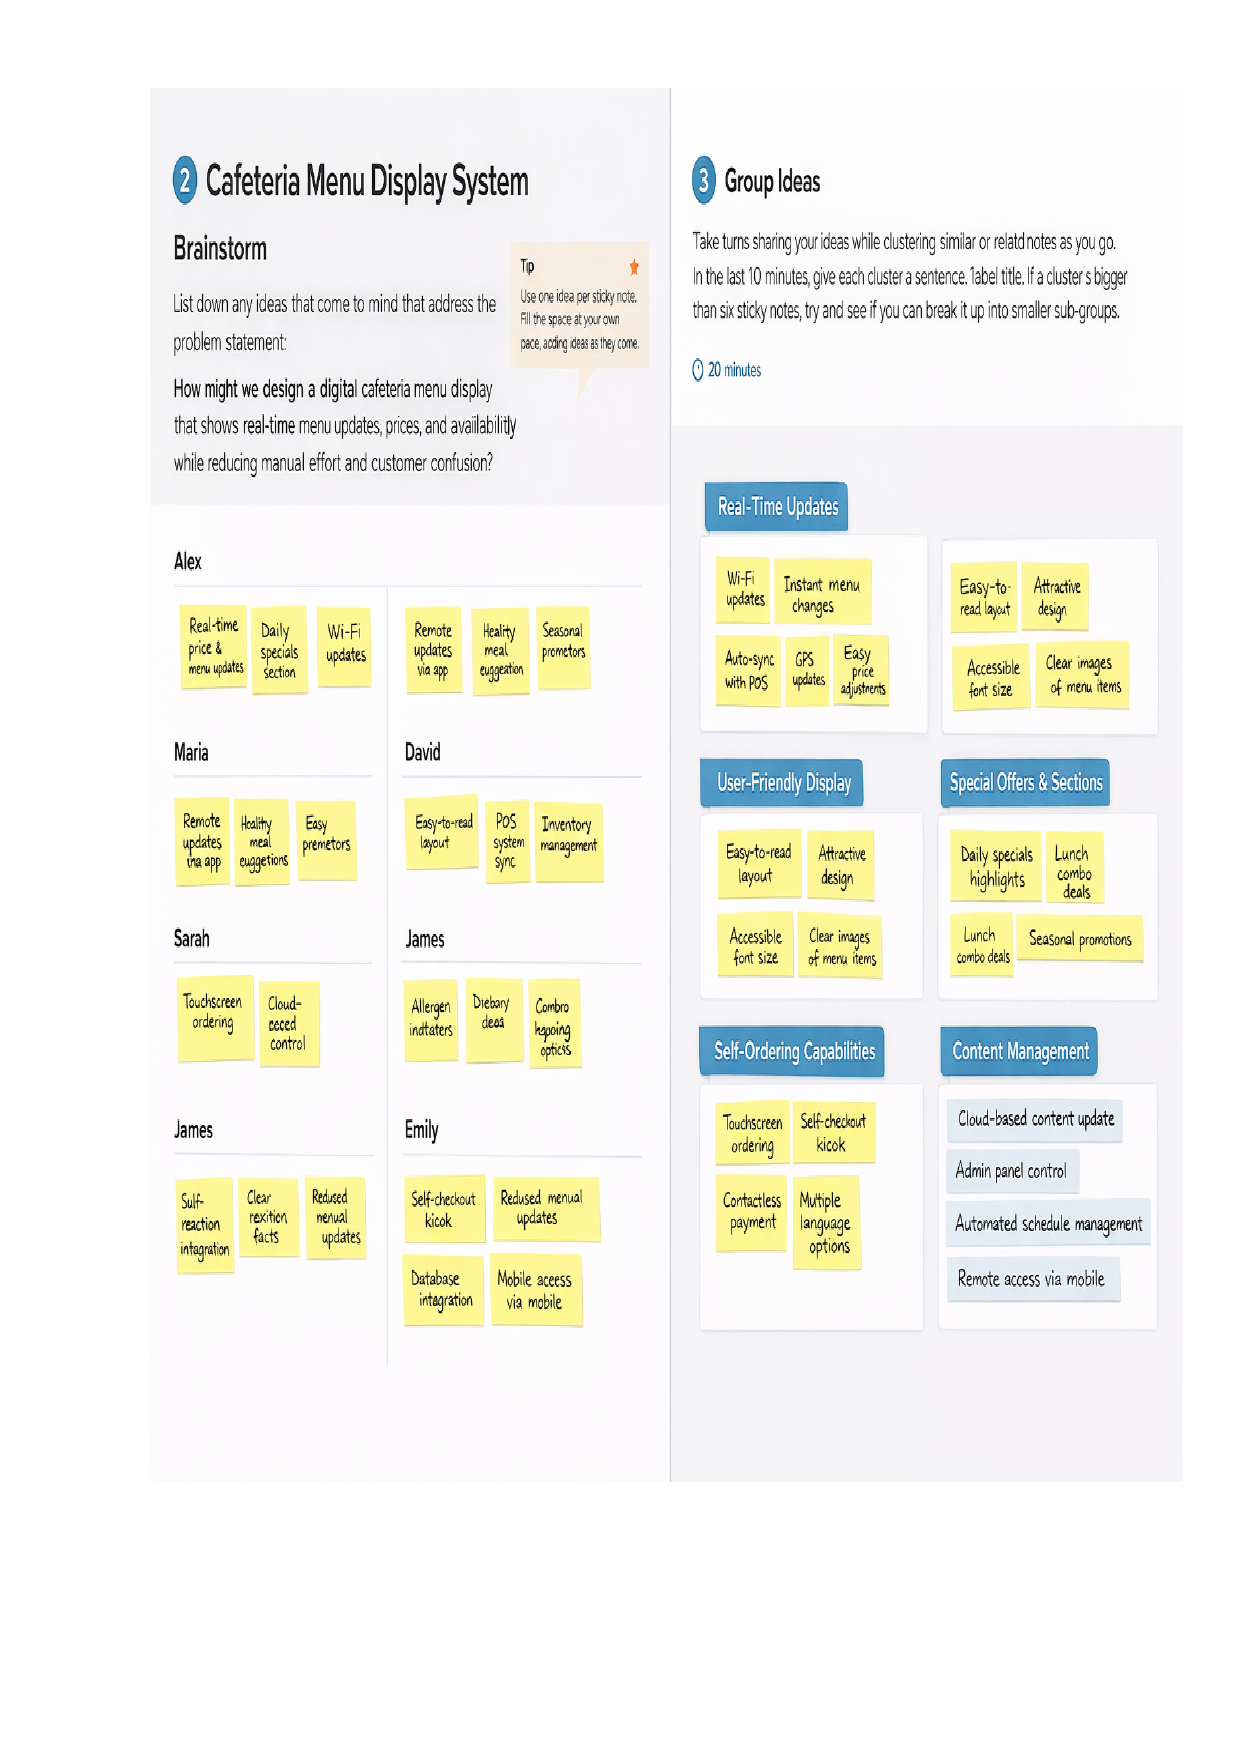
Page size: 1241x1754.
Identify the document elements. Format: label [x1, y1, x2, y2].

picture [150, 88, 1183, 1482]
